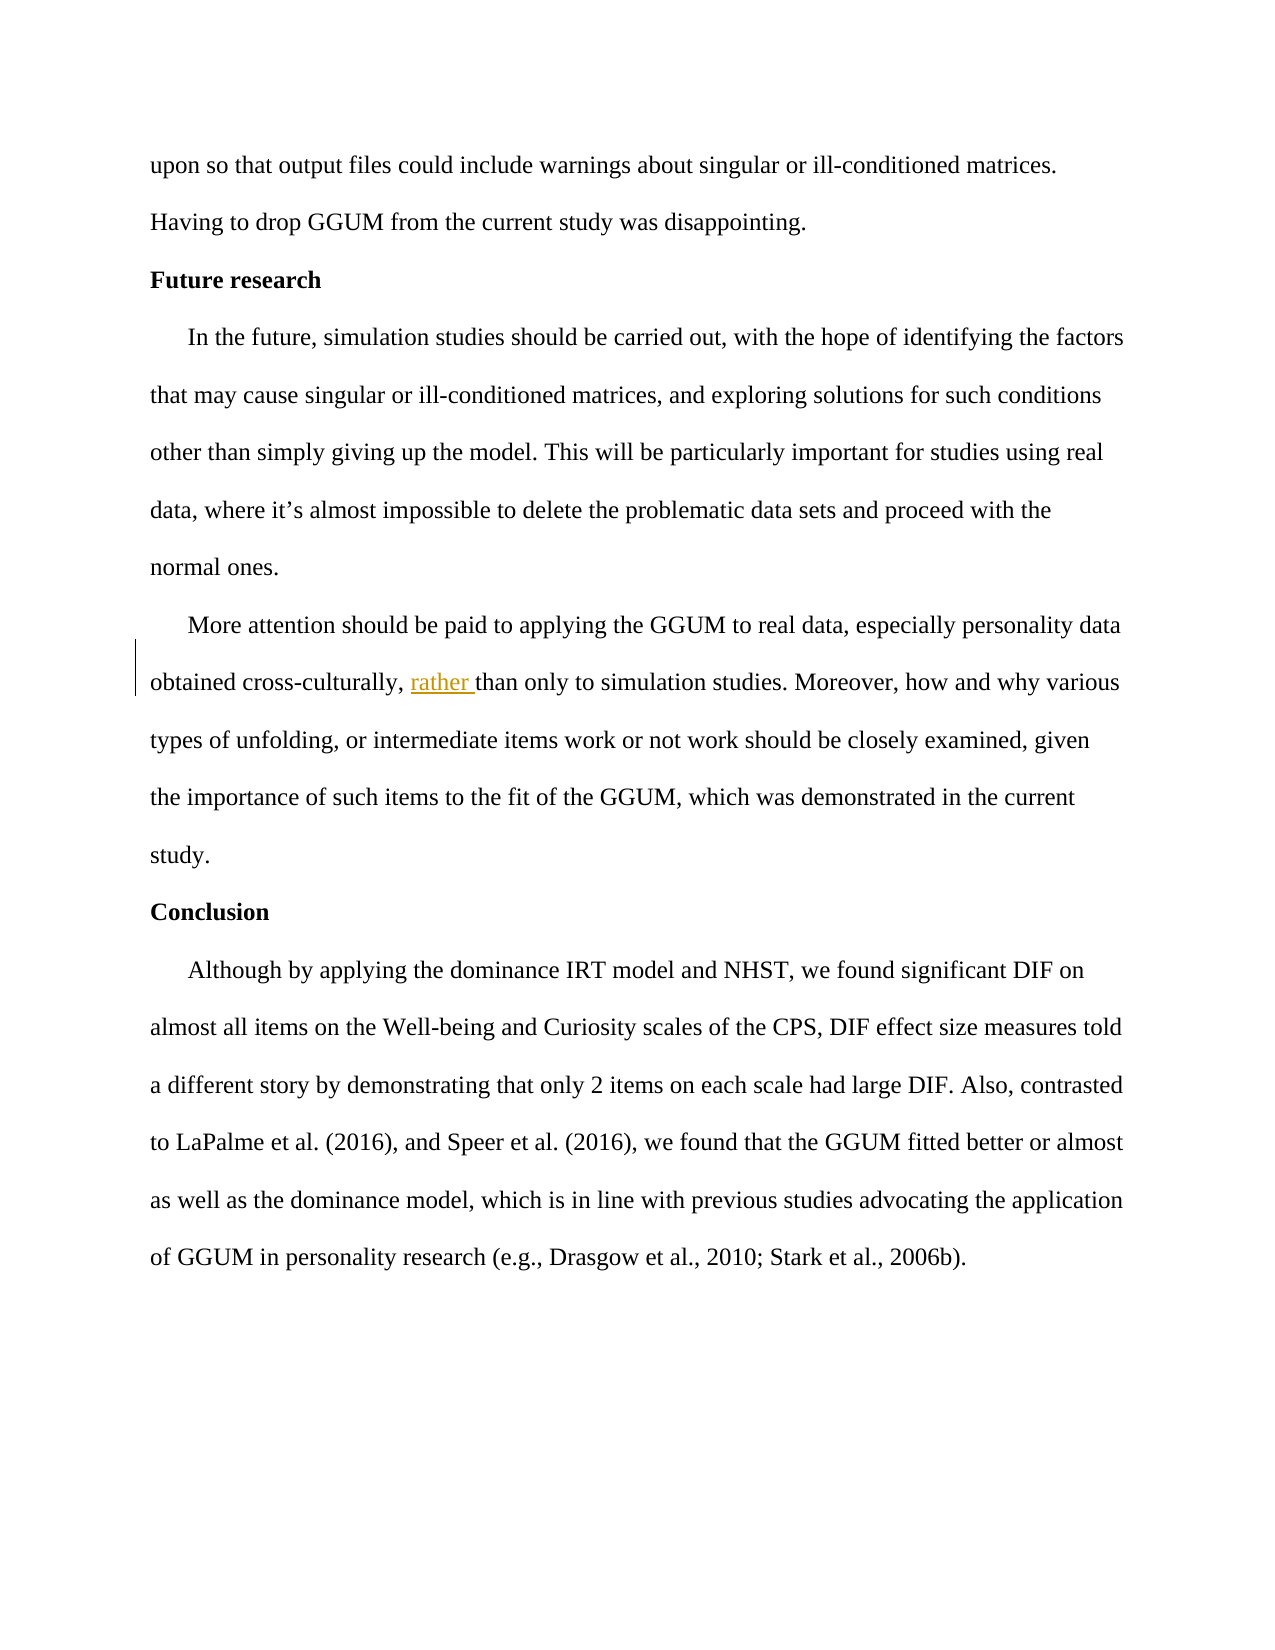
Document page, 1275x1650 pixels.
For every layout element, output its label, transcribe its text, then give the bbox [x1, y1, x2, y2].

text Future research [150, 265, 1125, 294]
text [150, 150, 1125, 236]
text Although by applying the dominance IRT model and NHST, we found significant DIF on almost all items on the Well-being and Curiosity scales of the CPS, DIF effect size measures told a different story by demonstrating that only 2 items on each scale had large DIF. Also, contrasted to LaPalme et al. (2016), and Speer et al. (2016), we found that the GGUM fitted better or almost as well as the dominance model, which is in line with previous studies advocating the application of GGUM in personality research (e.g., Drasgow et al., 2010; Stark et al., 2006b). [150, 955, 1125, 1271]
text In the future, simulation studies should be carried out, with the hope of identifying the factors that may cause singular or ill-conditioned matrices, and exploring solutions for such conditions other than simply giving up the model. This will be particularly important for studies using real data, where it’s almost impossible to delete the problematic data sets and proceed with the normal ones. [150, 322, 1125, 581]
text Conclusion [150, 897, 1125, 926]
text More attention should be paid to applying the GGUM to real data, especially personality data obtained cross-culturally, than only to simulation studies. Moreover, how and why various types of unfolding, or intermediate items work or not work should be closely examined, given the importance of such items to the fit of the GGUM, which was demonstrated in the current study. [150, 610, 1125, 869]
